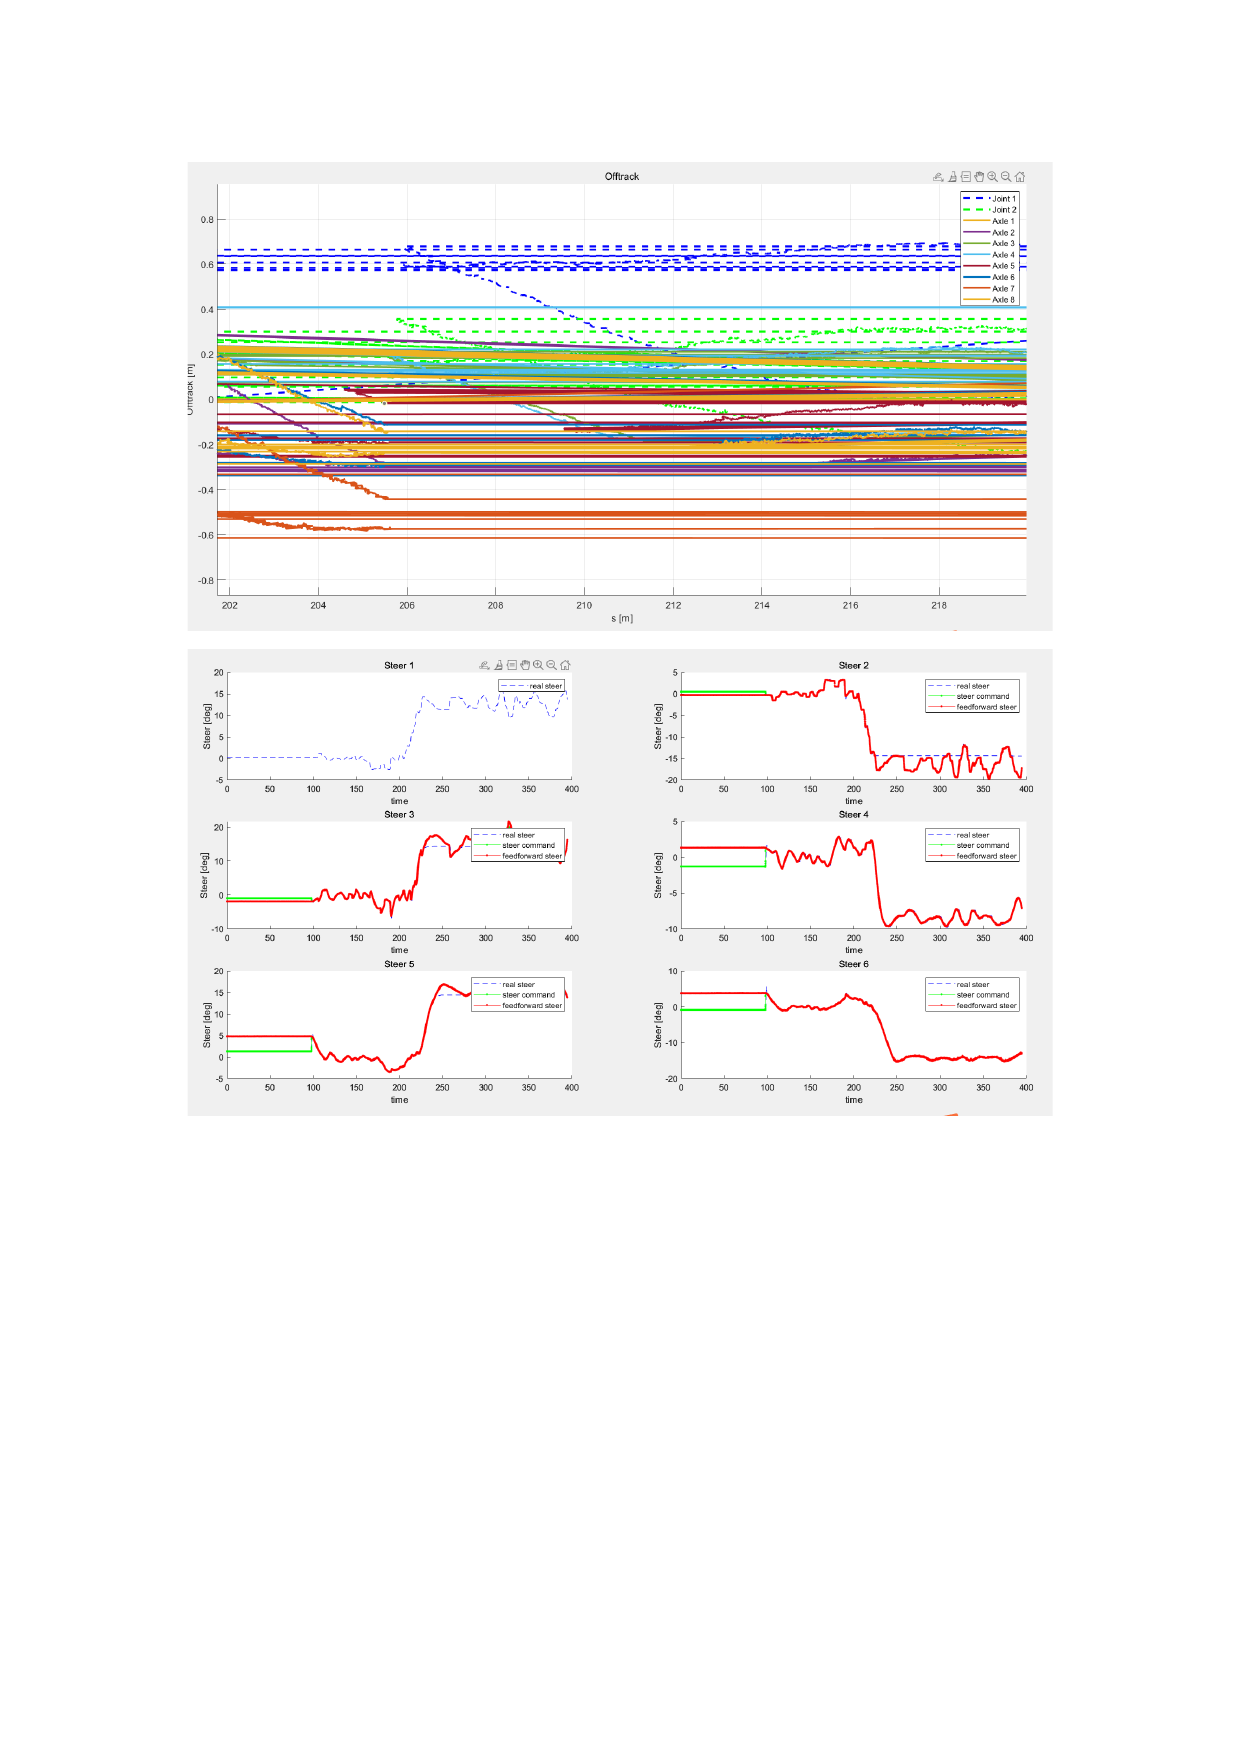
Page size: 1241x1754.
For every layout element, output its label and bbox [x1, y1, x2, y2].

picture [187, 162, 1053, 631]
picture [187, 649, 1053, 1116]
